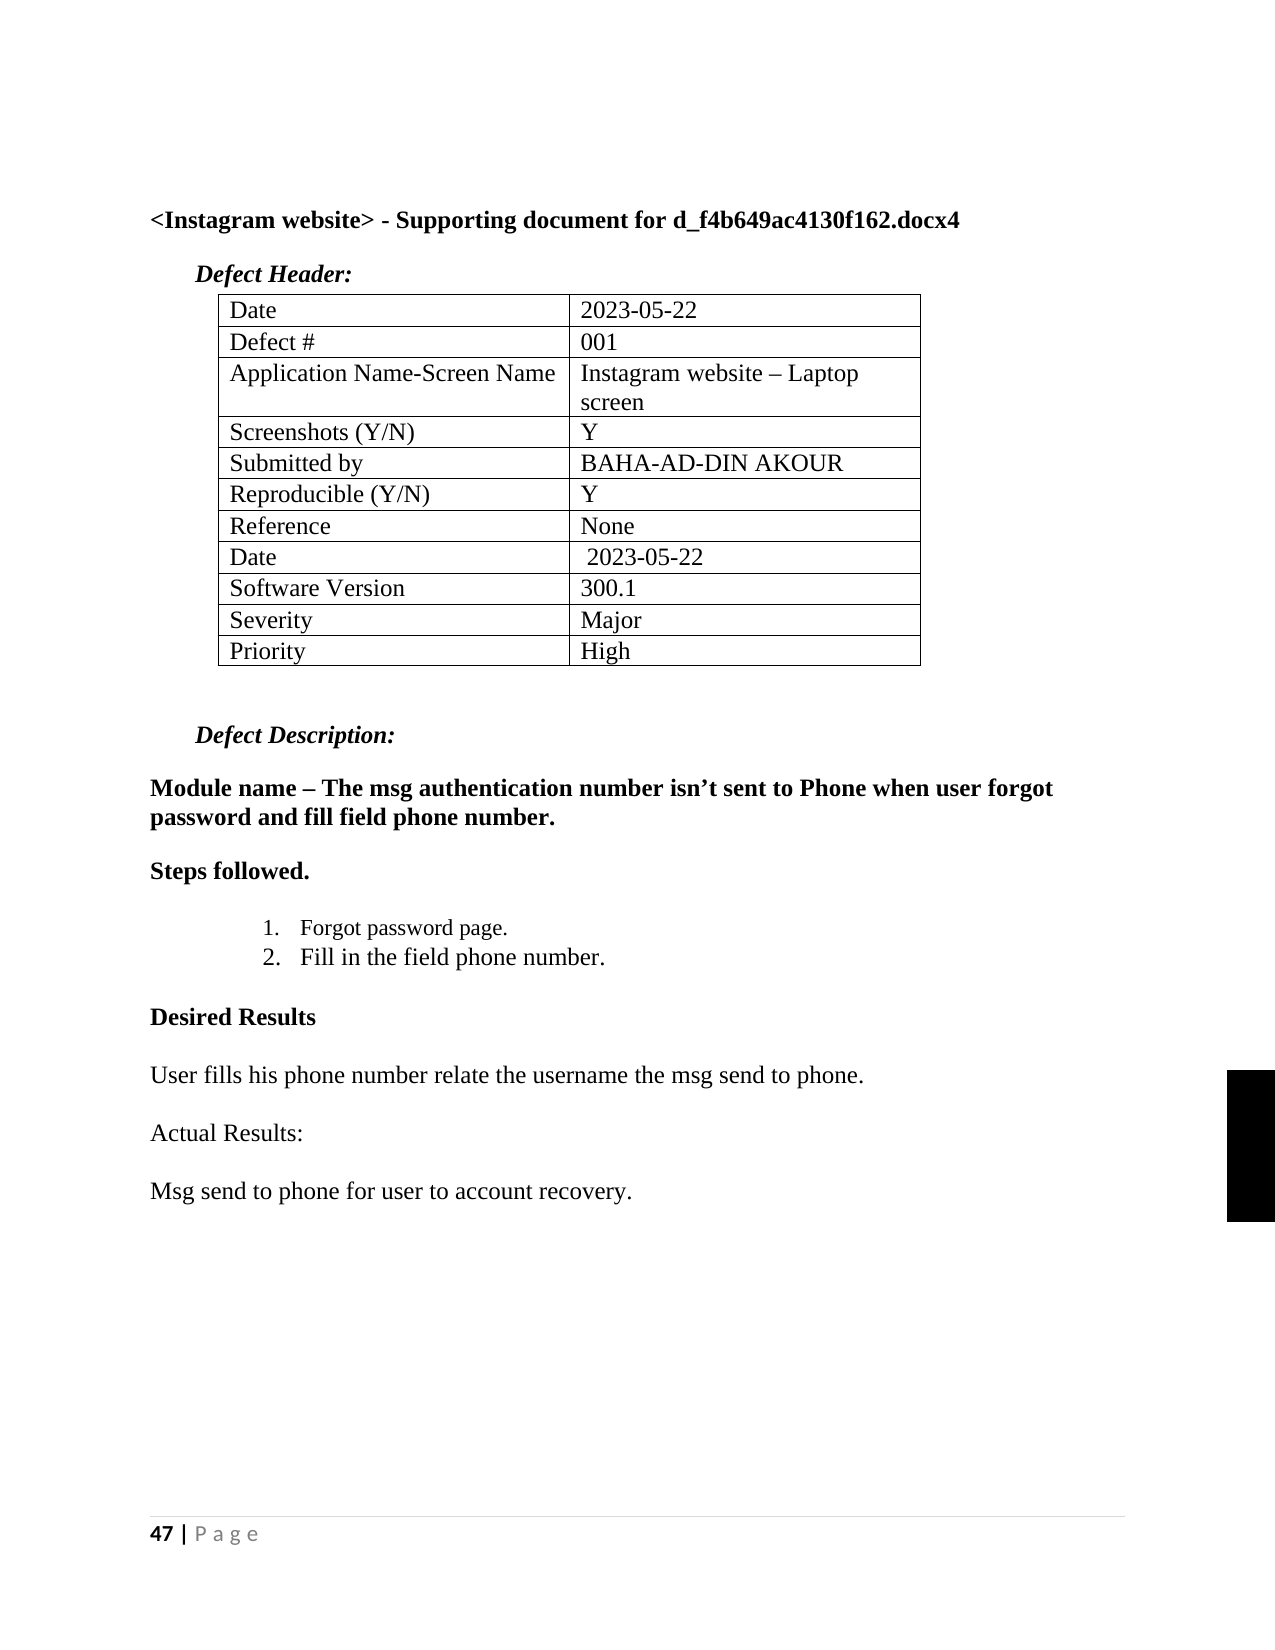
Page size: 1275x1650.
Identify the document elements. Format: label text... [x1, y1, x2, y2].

text Defect Header: [195, 259, 1125, 288]
table_cell Y [570, 479, 920, 510]
table_cell Software Version [219, 574, 569, 604]
text Module name – The msg authentication number isn’t sent to Phone when user forgot password and fill field phone number. [150, 773, 1125, 831]
table_header Date [219, 295, 569, 326]
table_cell 2023-05-22 [570, 542, 920, 572]
table_cell Instagram website – Laptop screen [570, 358, 920, 416]
table_header 2023-05-22 [570, 295, 920, 326]
table_cell Submitted by [219, 448, 569, 478]
picture [1227, 1070, 1275, 1222]
table_cell Date [219, 542, 569, 572]
table_cell BAHA-AD-DIN AKOUR [570, 448, 920, 478]
table_cell Major [570, 605, 920, 635]
text Actual Results: [150, 1118, 1125, 1147]
table_cell 001 [570, 327, 920, 357]
text Defect Description: [195, 720, 1125, 748]
list Fill in the field phone number. [262, 942, 1125, 971]
list Forgot password page. [262, 914, 1125, 940]
text <Instagram website> - Supporting document for Defect #4 [150, 206, 1125, 234]
text User fills his phone number relate the username the msg send to phone. [150, 1060, 1125, 1089]
text Desired Results [150, 1002, 1125, 1031]
table_cell Defect # [219, 327, 569, 357]
table_cell None [570, 511, 920, 541]
table_cell Screenshots (Y/N) [219, 417, 569, 447]
table_cell Reference [219, 511, 569, 541]
table_cell Y [570, 417, 920, 447]
table_cell Application Name-Screen Name [219, 358, 569, 416]
text Steps followed. [150, 856, 1125, 885]
table_cell Priority [219, 636, 569, 665]
table_cell 300.1 [570, 574, 920, 604]
table_cell Reproducible (Y/N) [219, 479, 569, 510]
text Msg send to phone for user to account recovery. [150, 1176, 1125, 1205]
table_cell Severity [219, 605, 569, 635]
table_cell High [570, 636, 920, 665]
